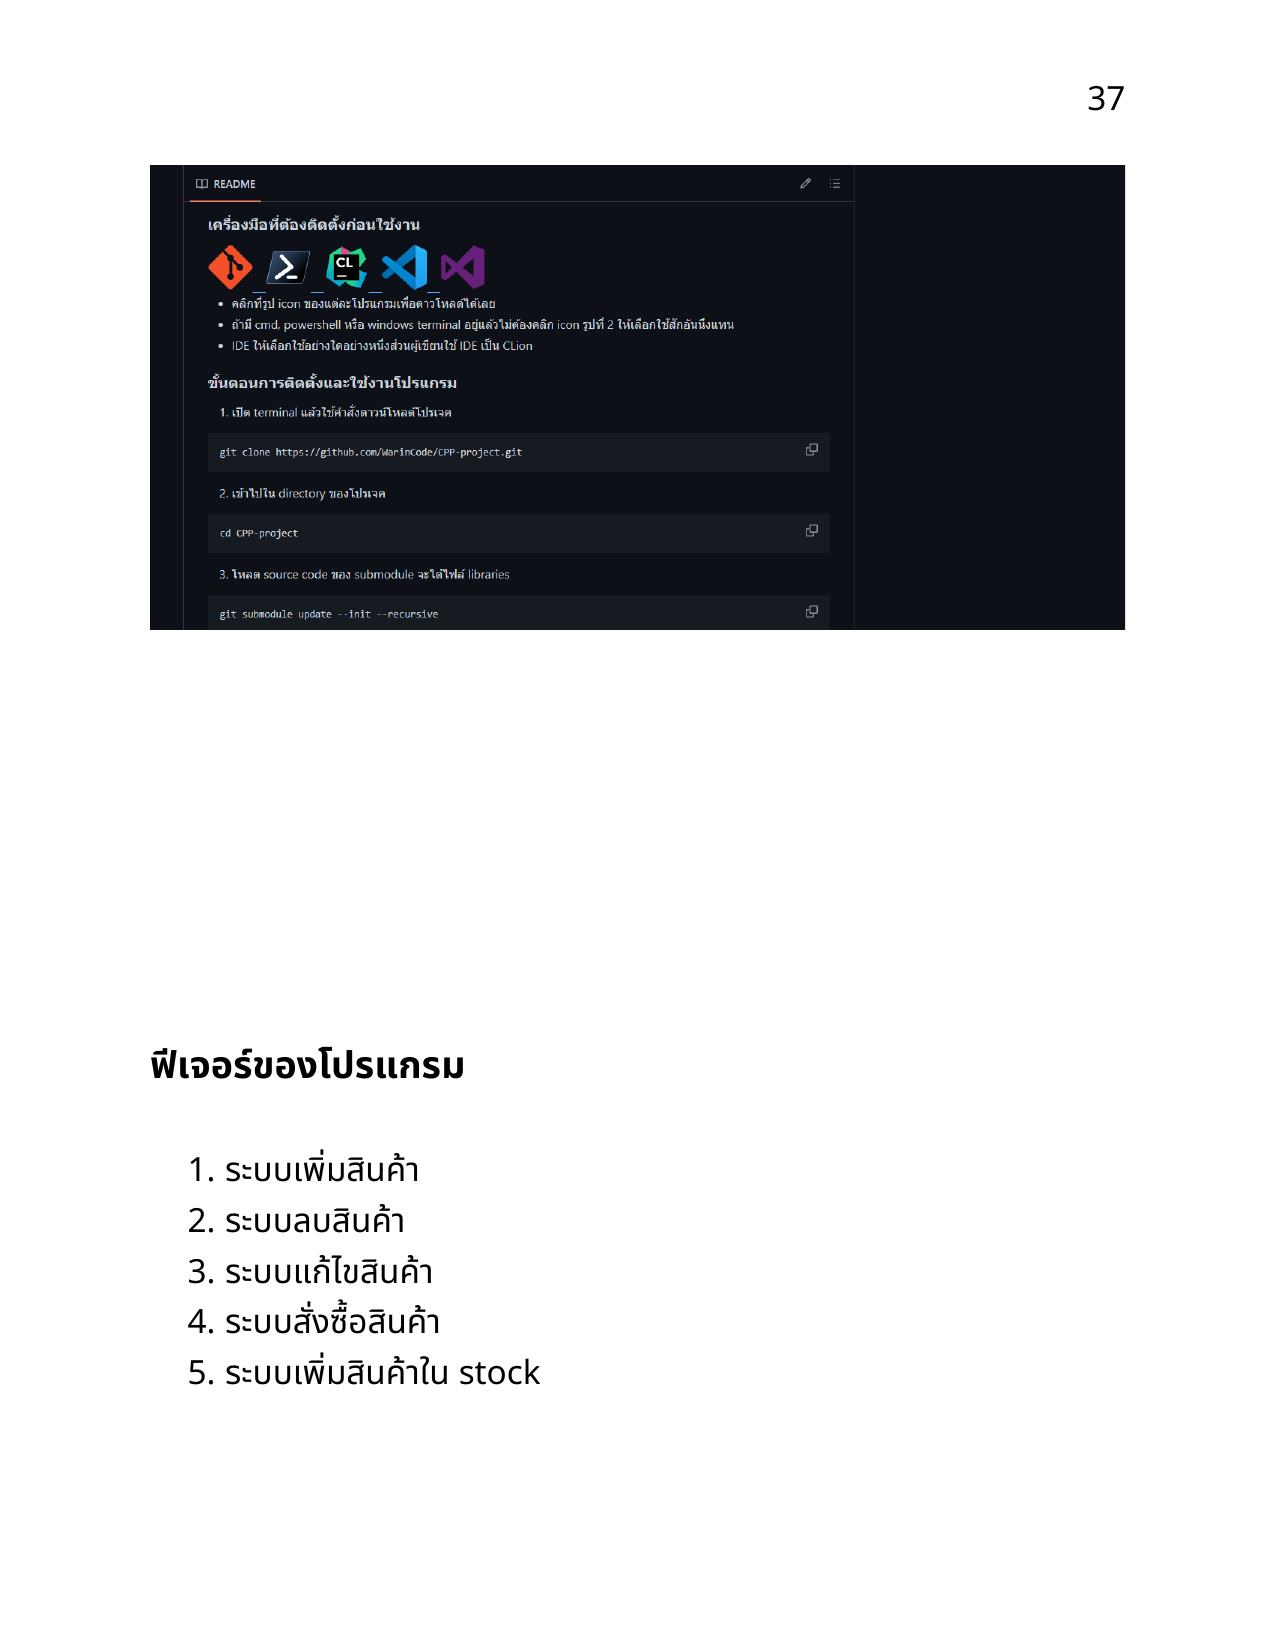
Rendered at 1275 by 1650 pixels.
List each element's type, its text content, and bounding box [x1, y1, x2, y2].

list ระบบแก้ไขสินค้า [187, 1247, 1125, 1298]
list ระบบลบสินค้า [187, 1197, 1125, 1247]
text ฟีเจอร์ของโปรแกรม [150, 1038, 1125, 1095]
list ระบบสั่งซื้อสินค้า [187, 1298, 1125, 1349]
list ระบบเพิ่มสินค้า [187, 1146, 1125, 1197]
picture [150, 165, 1125, 630]
list ระบบเพิ่มสินค้าใน stock [187, 1349, 1125, 1399]
